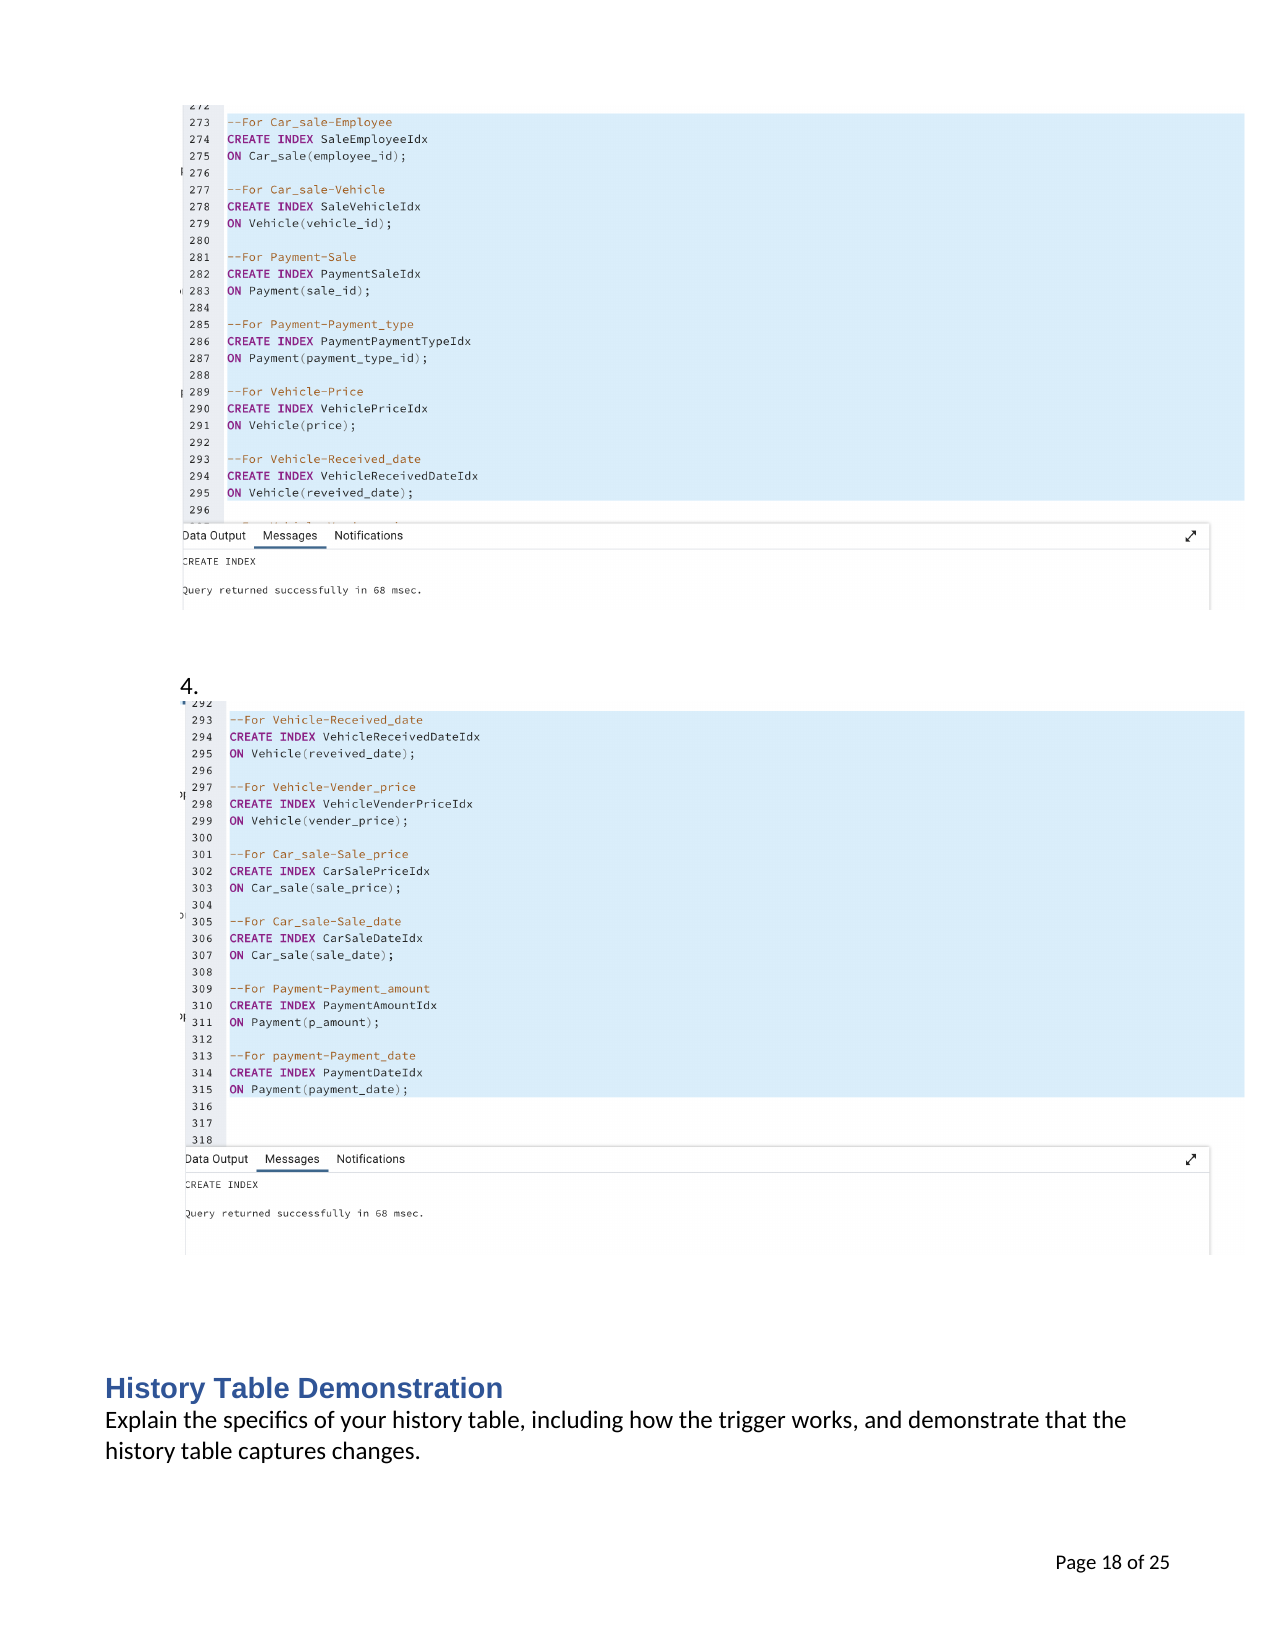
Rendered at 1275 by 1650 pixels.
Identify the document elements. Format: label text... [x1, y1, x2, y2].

subtitle History Table Demonstration [105, 1371, 1170, 1404]
text 4. [180, 670, 1170, 701]
picture [180, 701, 1245, 1255]
picture [180, 105, 1245, 610]
text Explain the specifics of your history table, including how the trigger works, and demonstrate that the history table captures changes. [105, 1404, 1170, 1466]
